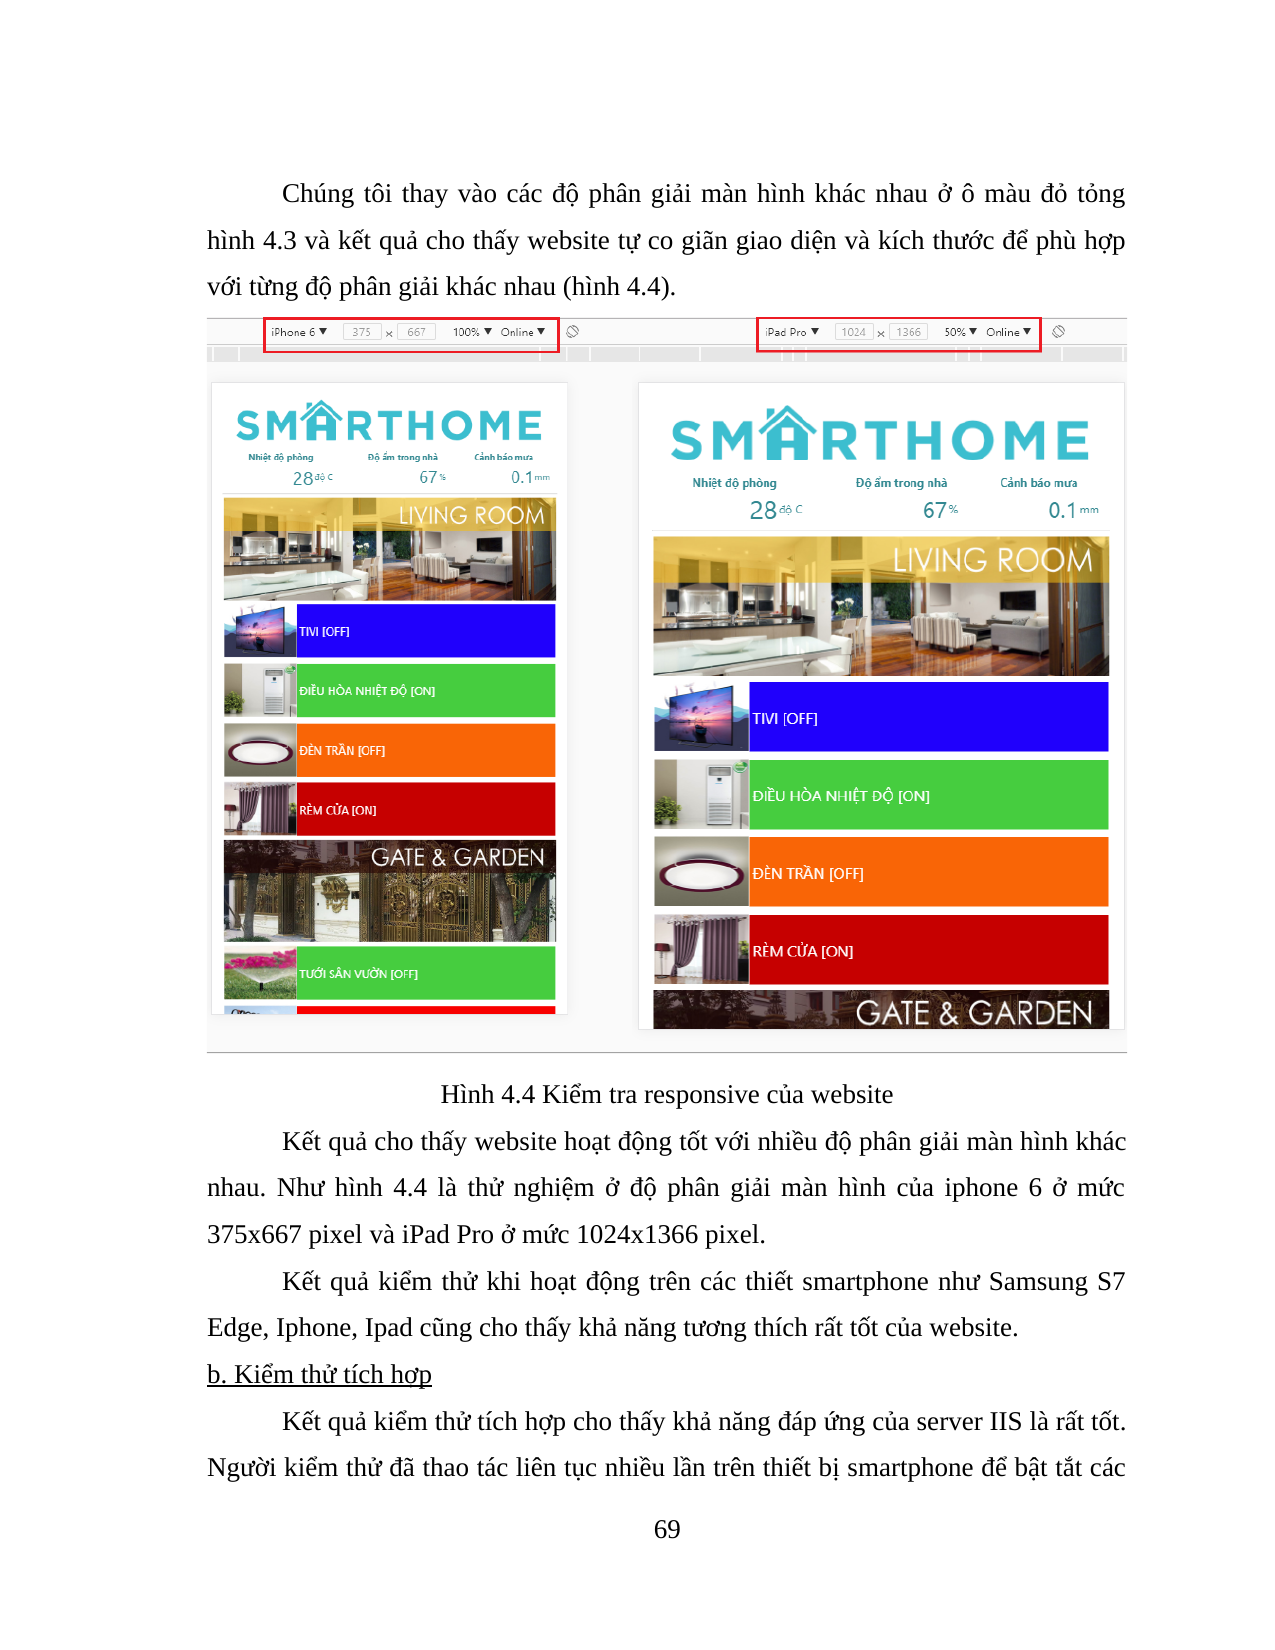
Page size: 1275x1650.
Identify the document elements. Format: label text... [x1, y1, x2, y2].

text Kết quả cho thấy website hoạt động tốt với nhiều độ phân giải màn hình khác nhau. Như hình 4.4 là thử nghiệm ở độ phân giải màn hình của iphone 6 ở mức 375x667 pixel và iPad Pro ở mức 1024x1366 pixel. [207, 1125, 1127, 1249]
text b. Kiểm thử tích hợp [207, 1358, 1127, 1389]
text Chúng tôi thay vào các độ phân giải màn hình khác nhau ở ô màu đỏ tỏng hình 4.3 và kết quả cho thấy website tự co giãn giao diện và kích thước để phù hợp với từng độ phân giải khác nhau (hình 4.4). [207, 177, 1127, 302]
text Hình 4.4 Kiểm tra responsive của website [207, 1078, 1127, 1109]
picture [206, 317, 1128, 1063]
text Kết quả kiểm thử khi hoạt động trên các thiết smartphone như Samsung S7 Edge, Iphone, Ipad cũng cho thấy khả năng tương thích rất tốt của website. [207, 1265, 1127, 1342]
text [207, 1405, 1127, 1482]
